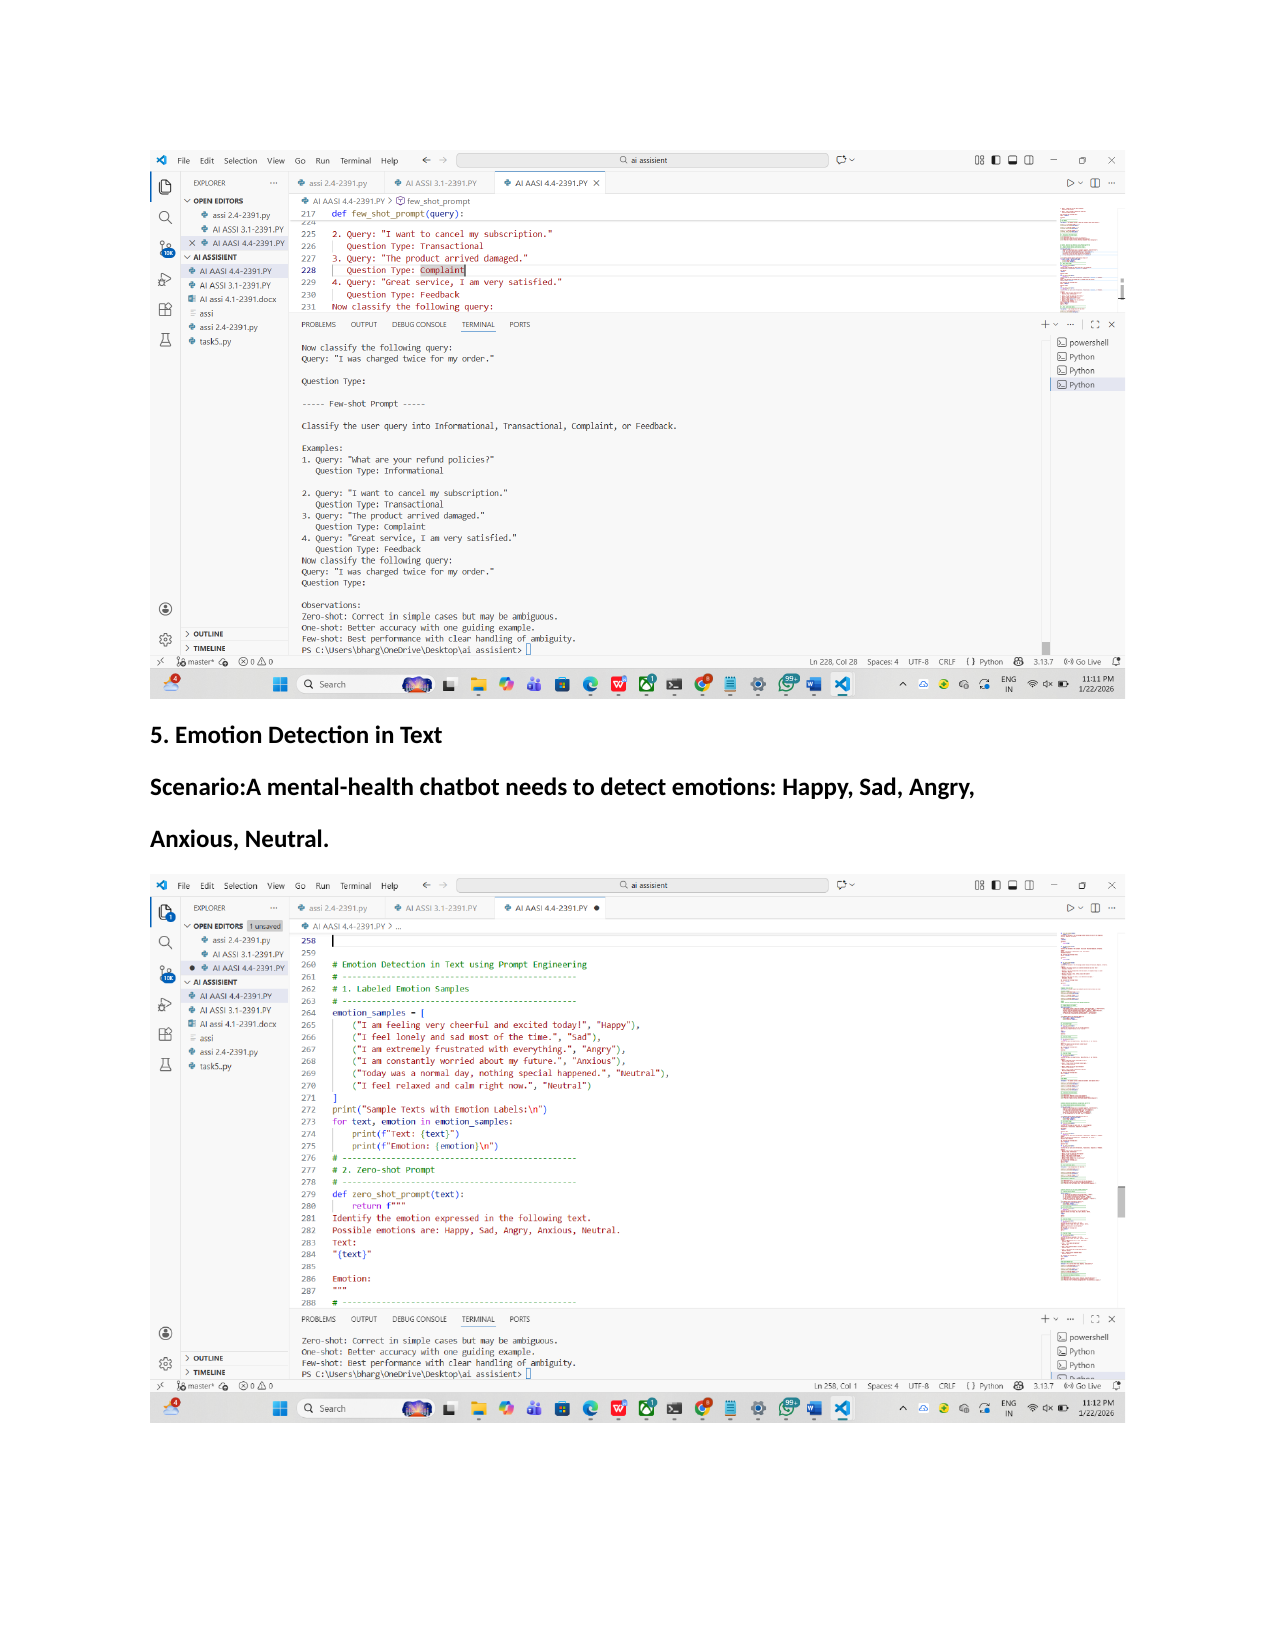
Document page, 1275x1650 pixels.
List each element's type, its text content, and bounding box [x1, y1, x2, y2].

text Anxious, Neutral. [150, 823, 1125, 853]
picture [150, 150, 1125, 699]
text Scenario:A mental-health chatbot needs to detect emotions: Happy, Sad, Angry, [150, 771, 1125, 802]
text 5. Emotion Detection in Text [150, 719, 1125, 750]
picture [150, 874, 1125, 1423]
